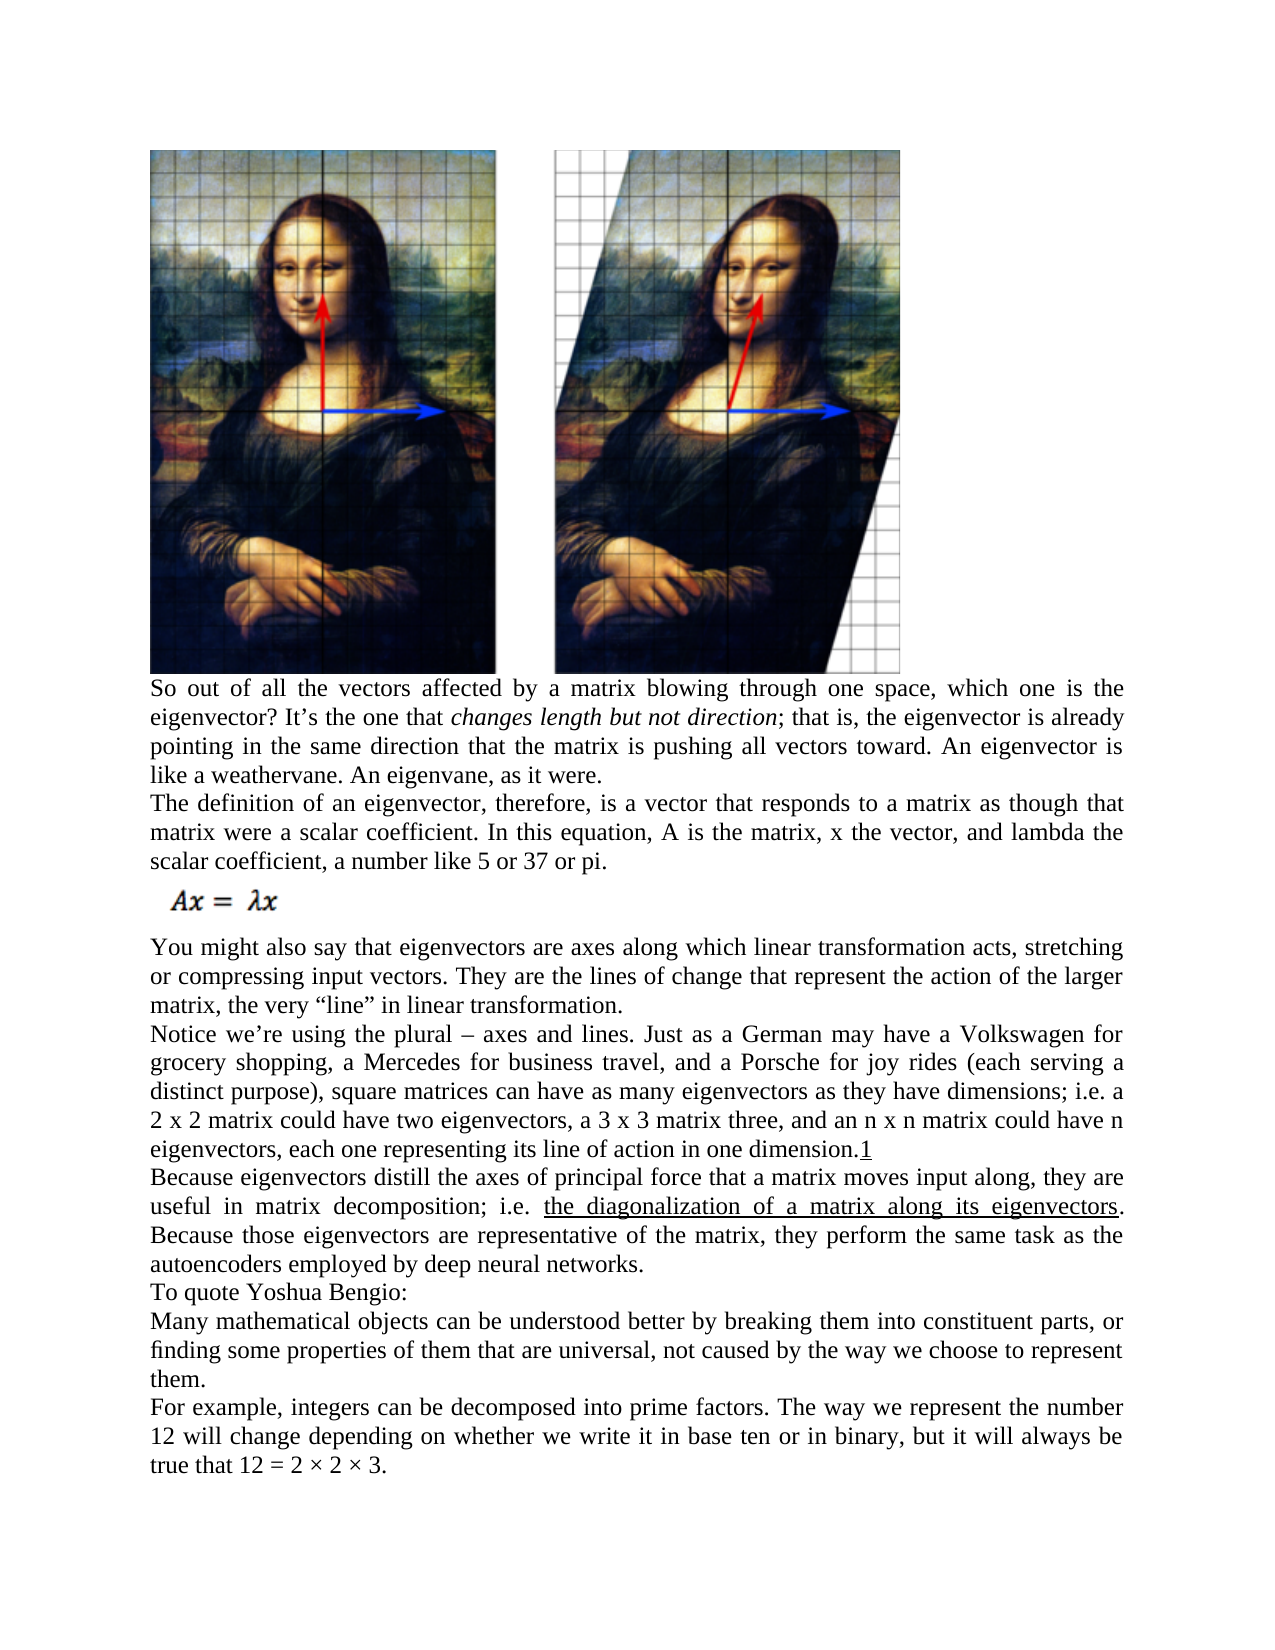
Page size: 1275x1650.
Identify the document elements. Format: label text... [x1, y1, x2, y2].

picture [150, 874, 308, 933]
text You might also say that eigenvectors are axes along which linear transformation acts, stretching or compressing input vectors. They are the lines of change that represent the action of the larger matrix, the very “line” in linear transformation. [150, 932, 1125, 1019]
text The definition of an eigenvector, therefore, is a vector that responds to a matrix as though that matrix were a scalar coefficient. In this equation, A is the matrix, x the vector, and lambda the scalar coefficient, a number like 5 or 37 or pi. [150, 788, 1125, 875]
text For example, integers can be decomposed into prime factors. The way we represent the number 12 will change depending on whether we write it in base ten or in binary, but it will always be true that 12 = 2 × 2 × 3. [150, 1392, 1125, 1479]
text Because eigenvectors distill the axes of principal force that a matrix moves input along, they are useful in matrix decomposition; i.e. the diagonalization of a matrix along its eigenvectors. Because those eigenvectors are representative of the matrix, they perform the same task as the autoencoders employed by deep neural networks. [150, 1162, 1125, 1277]
text To quote Yoshua Bengio: [150, 1277, 1125, 1306]
picture [150, 150, 901, 674]
text Notice we’re using the plural – axes and lines. Just as a German may have a Volkswagen for grocery shopping, a Mercedes for business travel, and a Porsche for joy rides (each serving a distinct purpose), square matrices can have as many eigenvectors as they have dimensions; i.e. a 2 x 2 matrix could have two eigenvectors, a 3 x 3 matrix three, and an n x n matrix could have n eigenvectors, each one representing its line of action in one dimension.1 [150, 1019, 1125, 1162]
text So out of all the vectors affected by a matrix blowing through one space, which one is the eigenvector? It’s the one that changes length but not direction; that is, the eigenvector is already pointing in the same direction that the matrix is pushing all vectors toward. An eigenvector is like a weathervane. An eigenvane, as it were. [150, 673, 1125, 788]
text Many mathematical objects can be understood better by breaking them into constituent parts, or ﬁnding some properties of them that are universal, not caused by the way we choose to represent them. [150, 1306, 1125, 1392]
